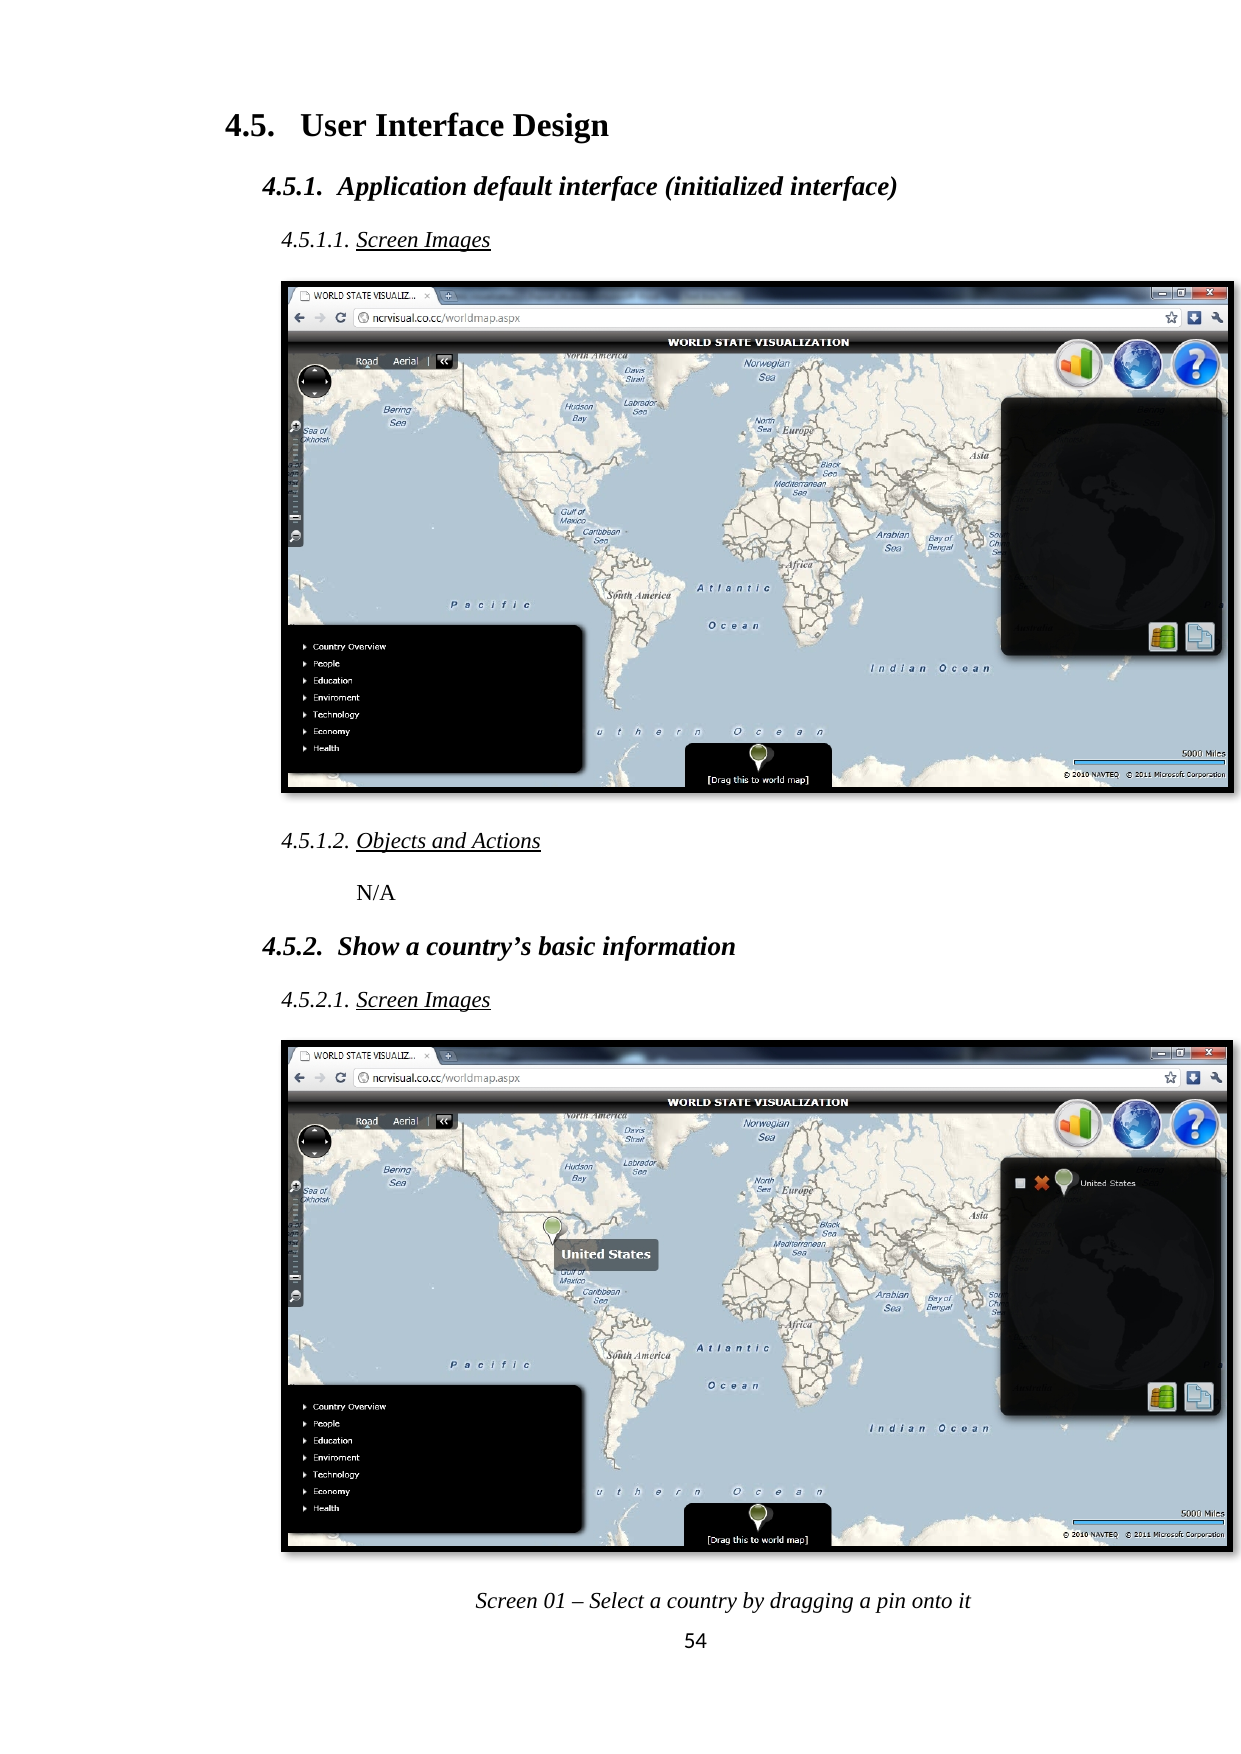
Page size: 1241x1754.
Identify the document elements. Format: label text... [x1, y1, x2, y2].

list Screen Images [281, 986, 1165, 1013]
text N/A [356, 879, 1165, 905]
list Application default interface (initialized interface) [262, 170, 1165, 201]
text Screen 01 – Select a country by dragging a pin onto it [281, 1587, 1165, 1614]
list Show a country’s basic information [262, 930, 1165, 961]
picture [288, 287, 1228, 787]
list Objects and Actions [281, 828, 1165, 854]
list Screen Images [281, 226, 1165, 253]
list User Interface Design [225, 105, 1165, 143]
picture [288, 1047, 1227, 1546]
